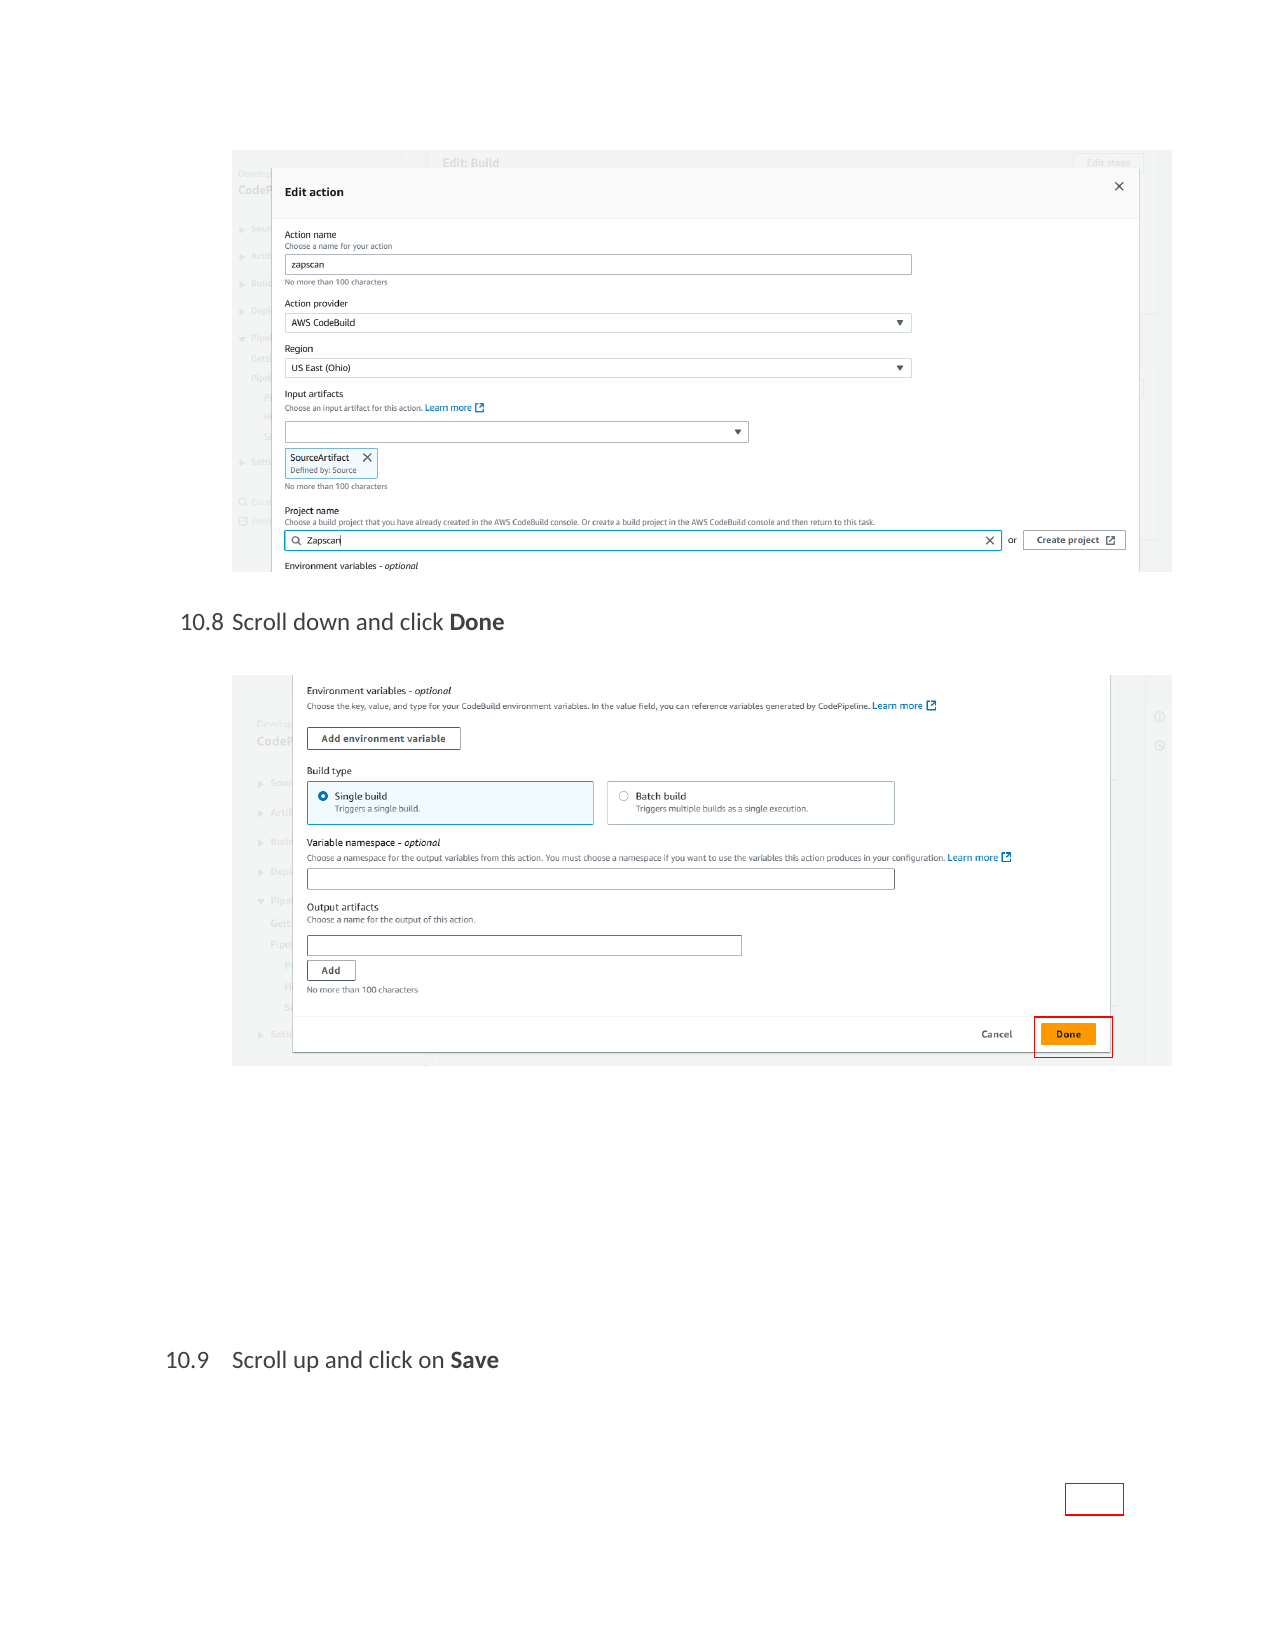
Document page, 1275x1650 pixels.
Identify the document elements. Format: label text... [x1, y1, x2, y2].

picture [231, 675, 1172, 1066]
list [165, 1344, 1125, 1410]
picture [231, 150, 1172, 572]
